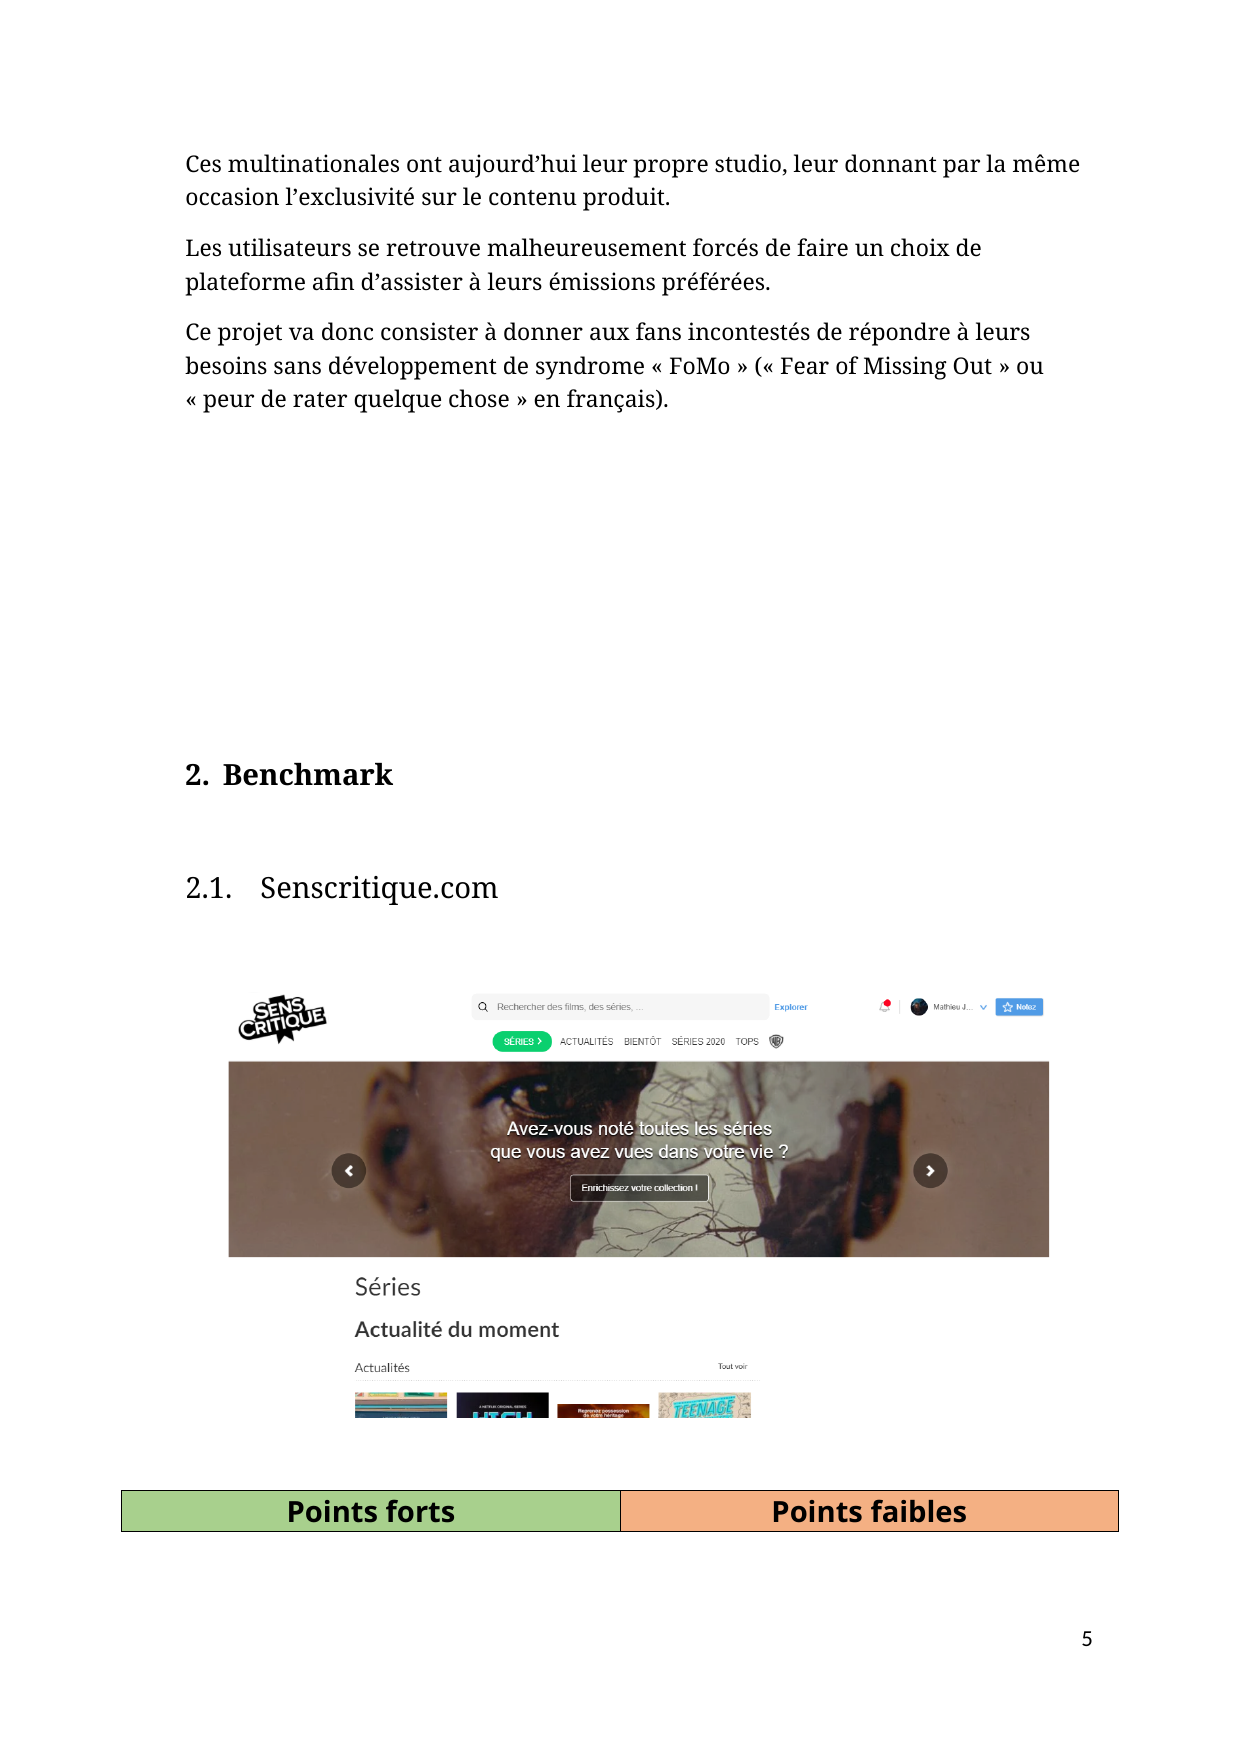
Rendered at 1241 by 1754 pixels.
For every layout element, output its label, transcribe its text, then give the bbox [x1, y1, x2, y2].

table_header Points forts [122, 1491, 620, 1531]
picture [228, 980, 1050, 1418]
text Ces multinationales ont aujourd’hui leur propre studio, leur donnant par la même occasion l’exclusivité sur le contenu produit. [185, 148, 1093, 213]
list Benchmark [185, 754, 1093, 794]
text Ce projet va donc consister à donner aux fans incontestés de répondre à leurs besoins sans développement de syndrome « FoMo » (« Fear of Missing Out » ou « peur de rater quelque chose » en français). [185, 316, 1093, 415]
text Les utilisateurs se retrouve malheureusement forcés de faire un choix de plateforme afin d’assister à leurs émissions préférées. [185, 232, 1093, 297]
list Senscritique.com [185, 867, 1093, 907]
table_header Points faibles [621, 1491, 1118, 1531]
